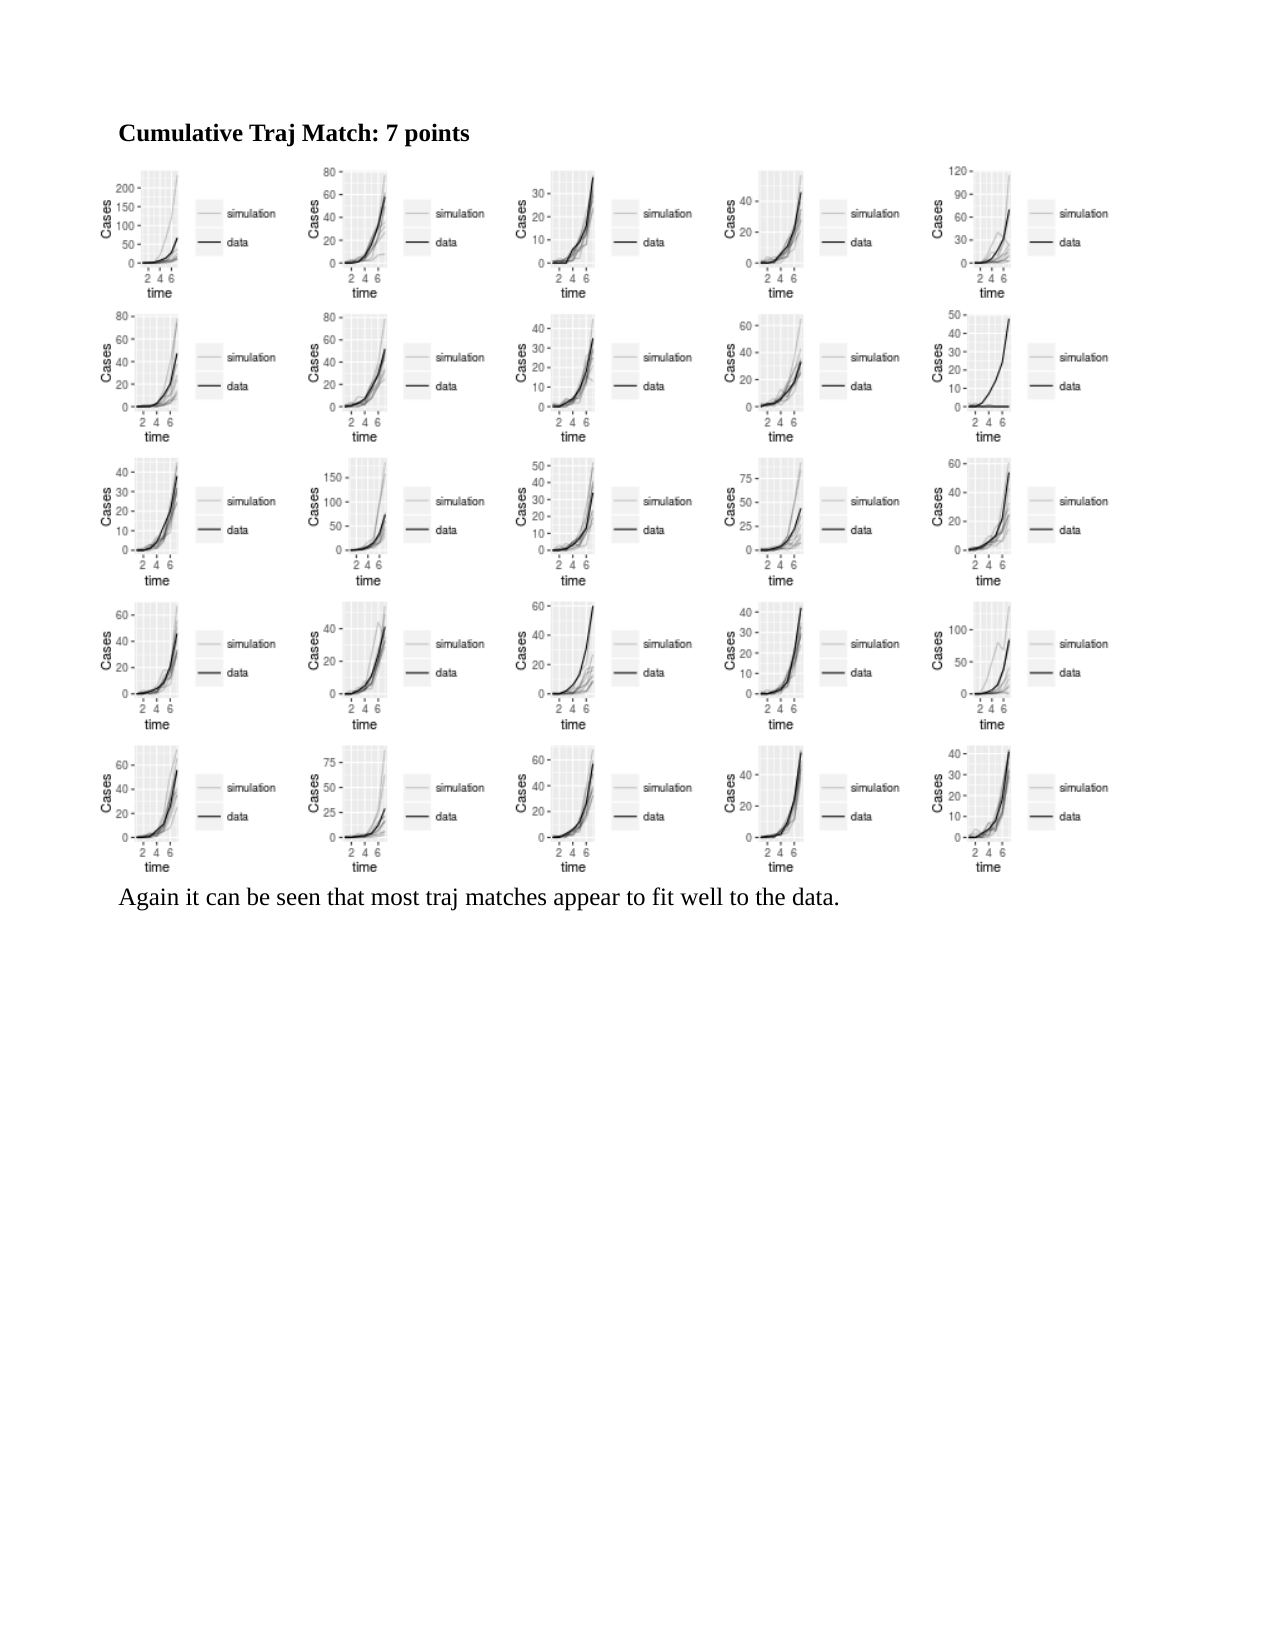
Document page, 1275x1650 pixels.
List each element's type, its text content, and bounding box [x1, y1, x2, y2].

picture [91, 165, 1131, 882]
text Cumulative Traj Match: 7 points [118, 118, 1157, 147]
